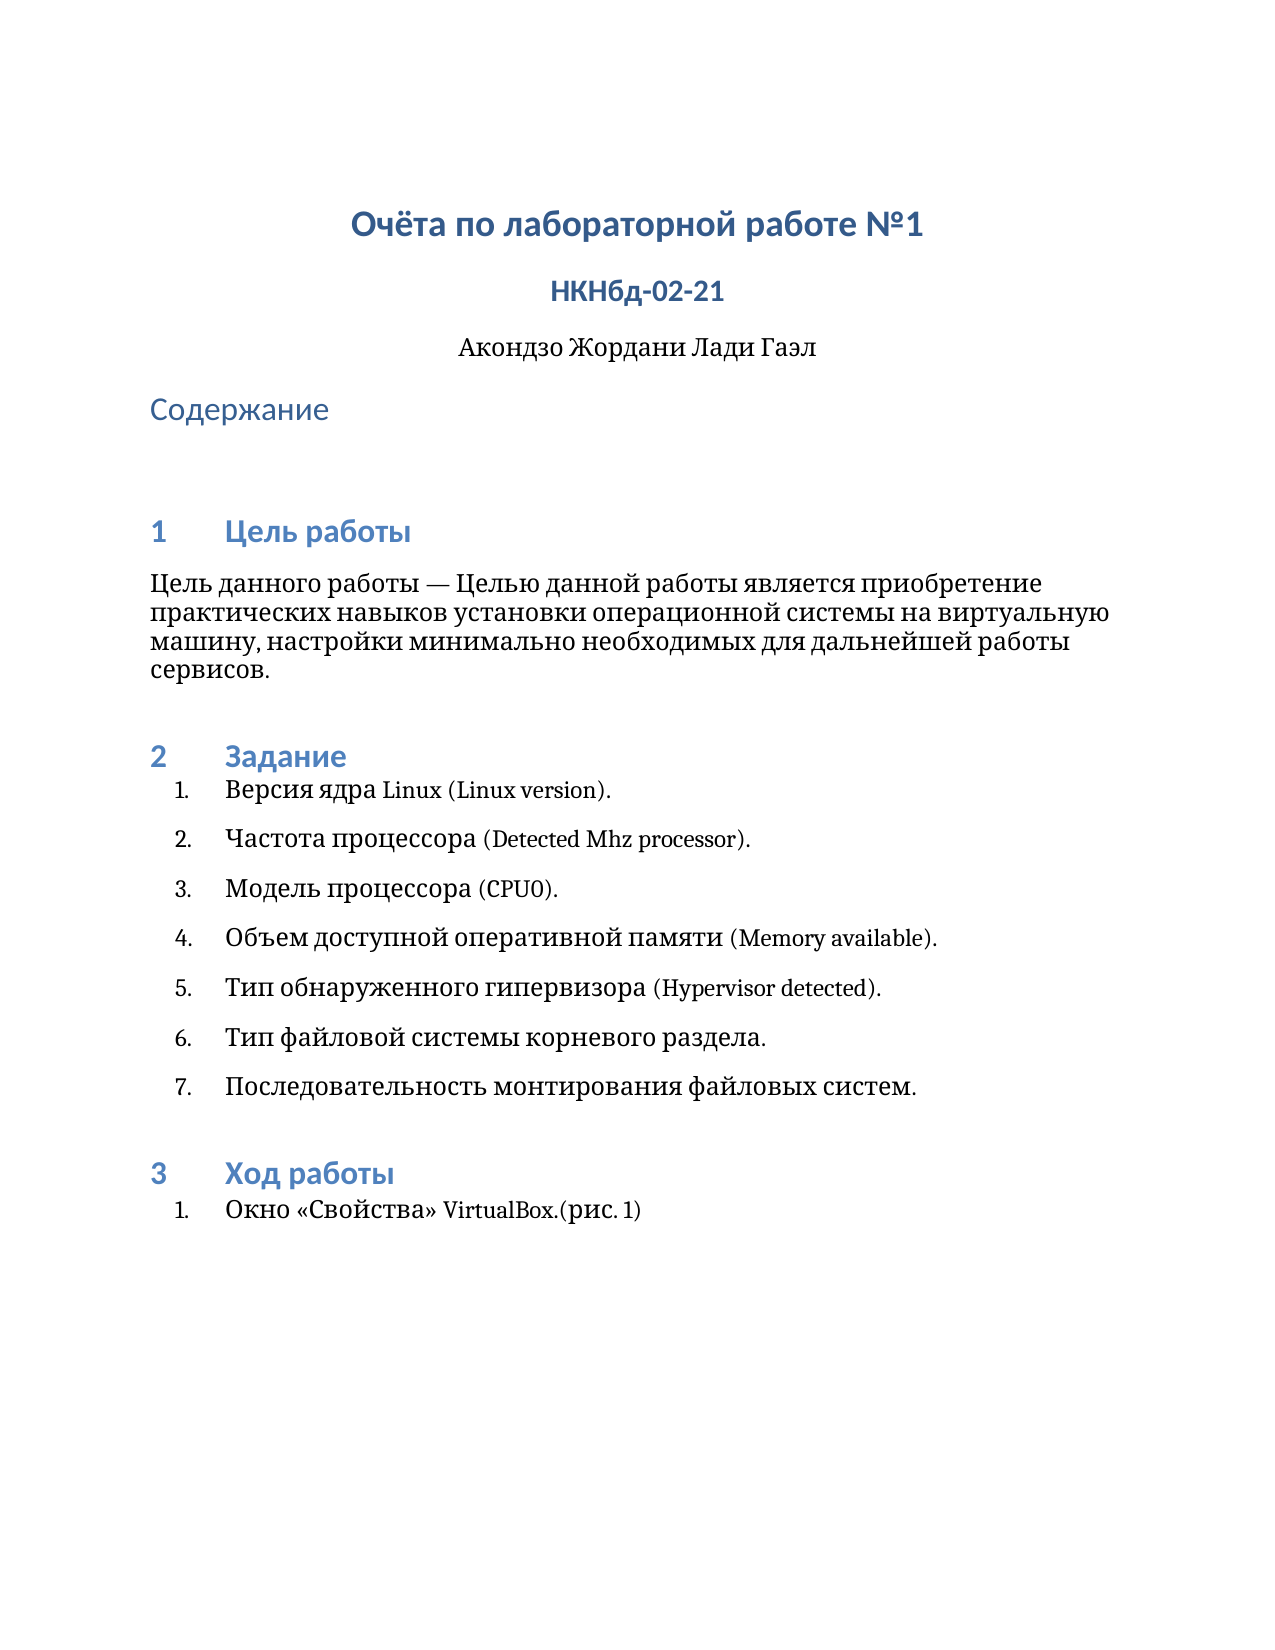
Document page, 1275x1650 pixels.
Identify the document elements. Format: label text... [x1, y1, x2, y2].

subtitle НКНбд-02-21 [150, 271, 1125, 309]
title Очёта по лабораторной работе №1 [150, 200, 1125, 246]
list Последовательность монтирования файловых систем. [175, 1073, 1125, 1102]
subtitle 2 Задание [150, 735, 1125, 776]
list Версия ядра Linux (Linux version). [175, 776, 1125, 804]
text Акондзо Жордани Лади Гаэл [150, 334, 1125, 363]
list Тип обнаруженного гипервизора (Hypervisor detected). [175, 974, 1125, 1003]
list Окно «Свойства» VirtualBox.(рис. 1) [175, 1196, 1125, 1225]
subtitle 1 Цель работы [150, 510, 1125, 551]
list Тип файловой системы корневого раздела. [175, 1023, 1125, 1052]
list Объем доступной оперативной памяти (Memory available). [175, 924, 1125, 953]
subtitle 3 Ход работы [150, 1152, 1125, 1193]
text Цель данного работы — Целью данной работы является приобретение практических навыков установки операционной системы на виртуальную машину, настройки минимально необходимых для дальнейшей работы сервисов. [150, 570, 1125, 685]
list Частота процессора (Detected Mhz processor). [175, 825, 1125, 854]
list Модель процессора (CPU0). [175, 875, 1125, 903]
